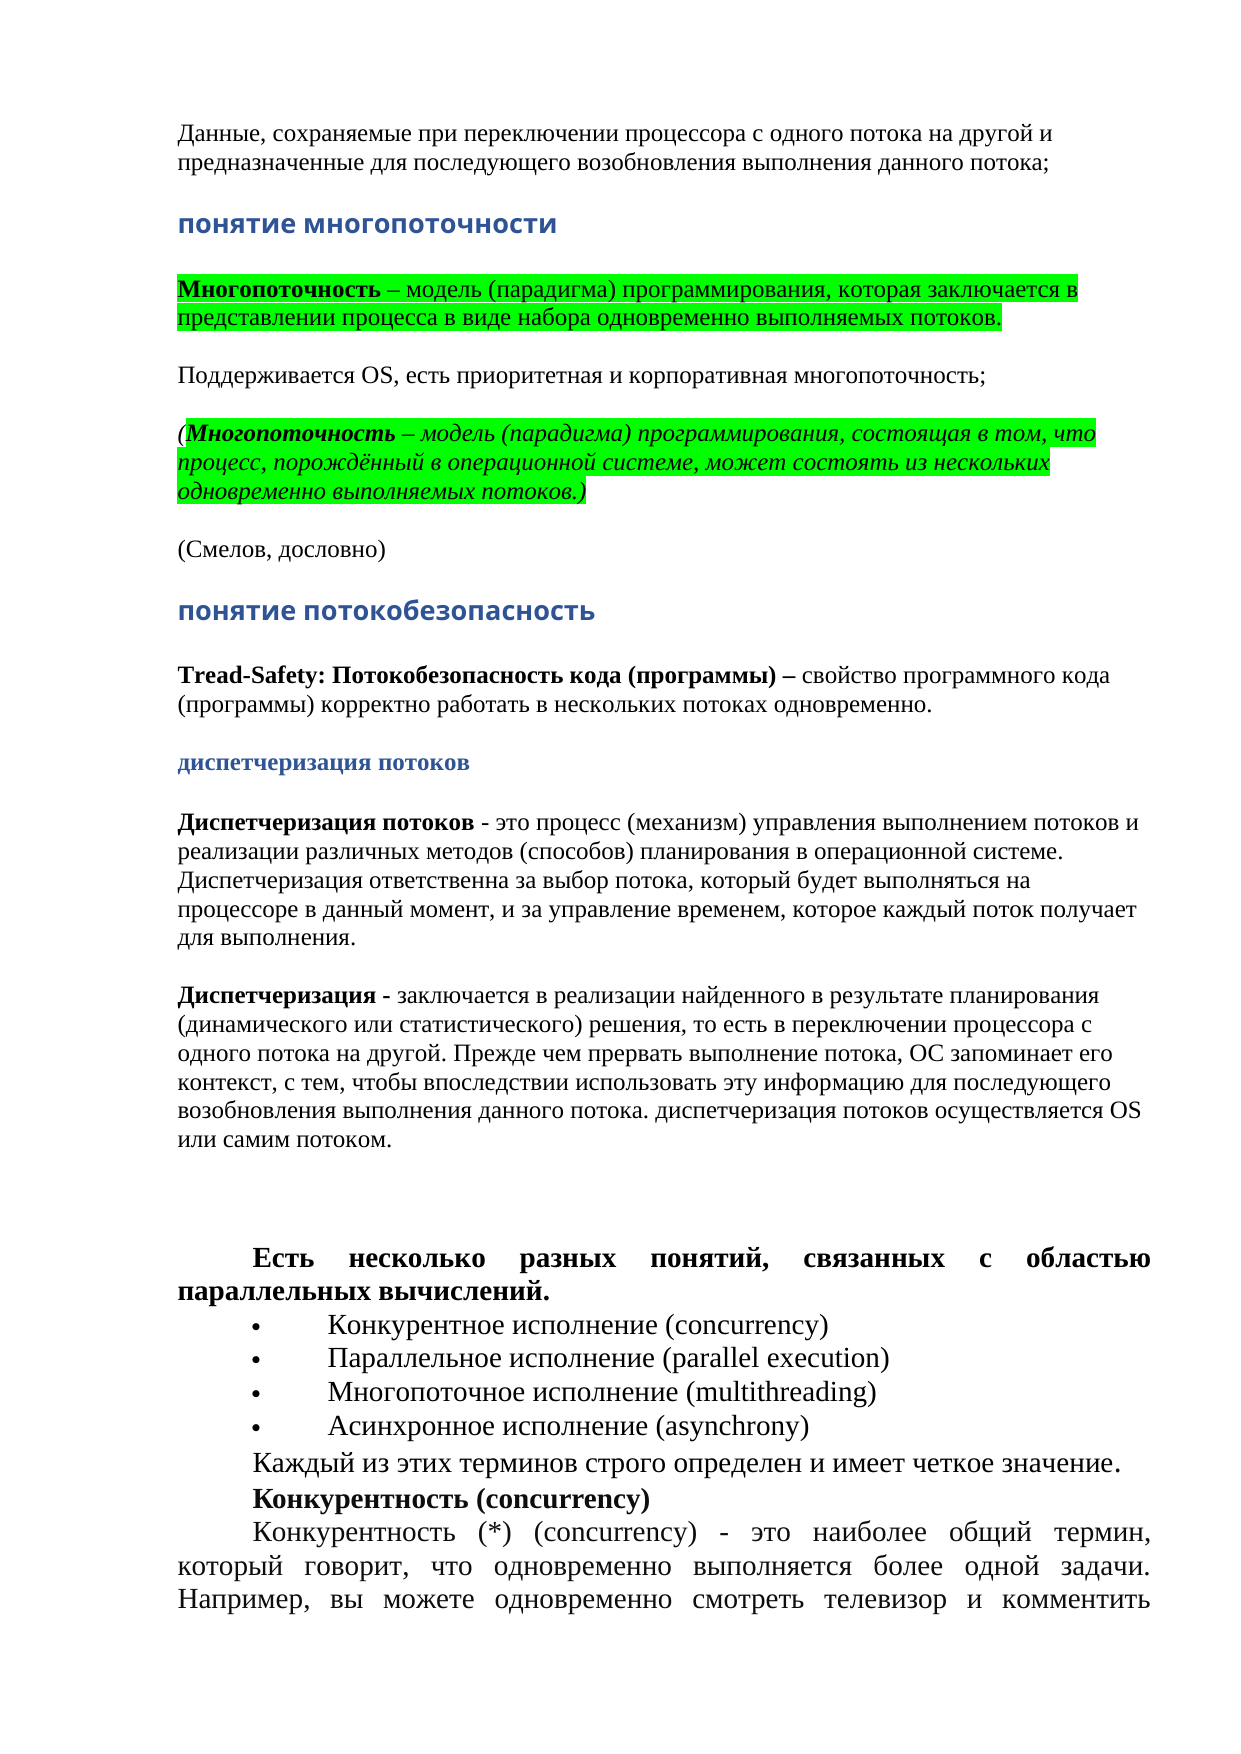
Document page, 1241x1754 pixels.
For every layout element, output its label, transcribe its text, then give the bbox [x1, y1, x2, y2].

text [177, 1514, 1152, 1615]
text Есть несколько разных понятий, связанных с областью параллельных вычислений. [177, 1240, 1152, 1307]
text Многопоточность – модель (парадигма) программирования, которая заключается в представлении процесса в виде набора одновременно выполняемых потоков. [177, 274, 1152, 331]
text (Смелов, дословно) [177, 534, 1152, 562]
text Диспетчеризация - заключается в реализации найденного в результате планирования (динамического или статистического) решения, то есть в переключении процессора с одного потока на другой. Прежде чем прервать выполнение потока, ОС запоминает его контекст, с тем, чтобы впоследствии использовать эту информацию для последующего возобновления выполнения данного потока. диспетчеризация потоков осуществляется OS или самим потоком. [177, 980, 1152, 1153]
list Асинхронное исполнение (asynchrony) [177, 1408, 1152, 1441]
list Параллельное исполнение (parallel execution) [177, 1341, 1152, 1374]
subtitle понятие потокобезопасность [177, 592, 1152, 628]
list Многопоточное исполнение (multithreading) [177, 1374, 1152, 1408]
text Конкурентность (concurrency) [177, 1481, 1152, 1514]
text Диспетчеризация потоков - это процесс (механизм) управления выполнением потоков и реализации различных методов (способов) планирования в операционной системе. Диспетчеризация ответственна за выбор потока, который будет выполняться на процессоре в данный момент, и за управление временем, которое каждый поток получает для выполнения. [177, 807, 1152, 951]
text Поддерживается OS, есть приоритетная и корпоративная многопоточность; [177, 360, 1152, 389]
text Данные, сохраняемые при переключении процессора с одного потока на другой и предназначенные для последующего возобновления выполнения данного потока; [177, 118, 1152, 176]
text Tread-Safety: Потокобезопасность кода (программы) – свойство программного кода (программы) корректно работать в нескольких потоках одновременно. [177, 661, 1152, 718]
text Каждый из этих терминов строго определен и имеет четкое значение. [177, 1441, 1152, 1481]
list Конкурентное исполнение (concurrency) [177, 1307, 1152, 1341]
text (Многопоточность – модель (парадигма) программирования, состоящая в том, что процесс, порождённый в операционной системе, может состоять из нескольких одновременно выполняемых потоков.) [586, 418, 1152, 504]
subtitle диспетчеризация потоков [177, 747, 1152, 776]
subtitle понятие многопоточности [177, 205, 1152, 242]
